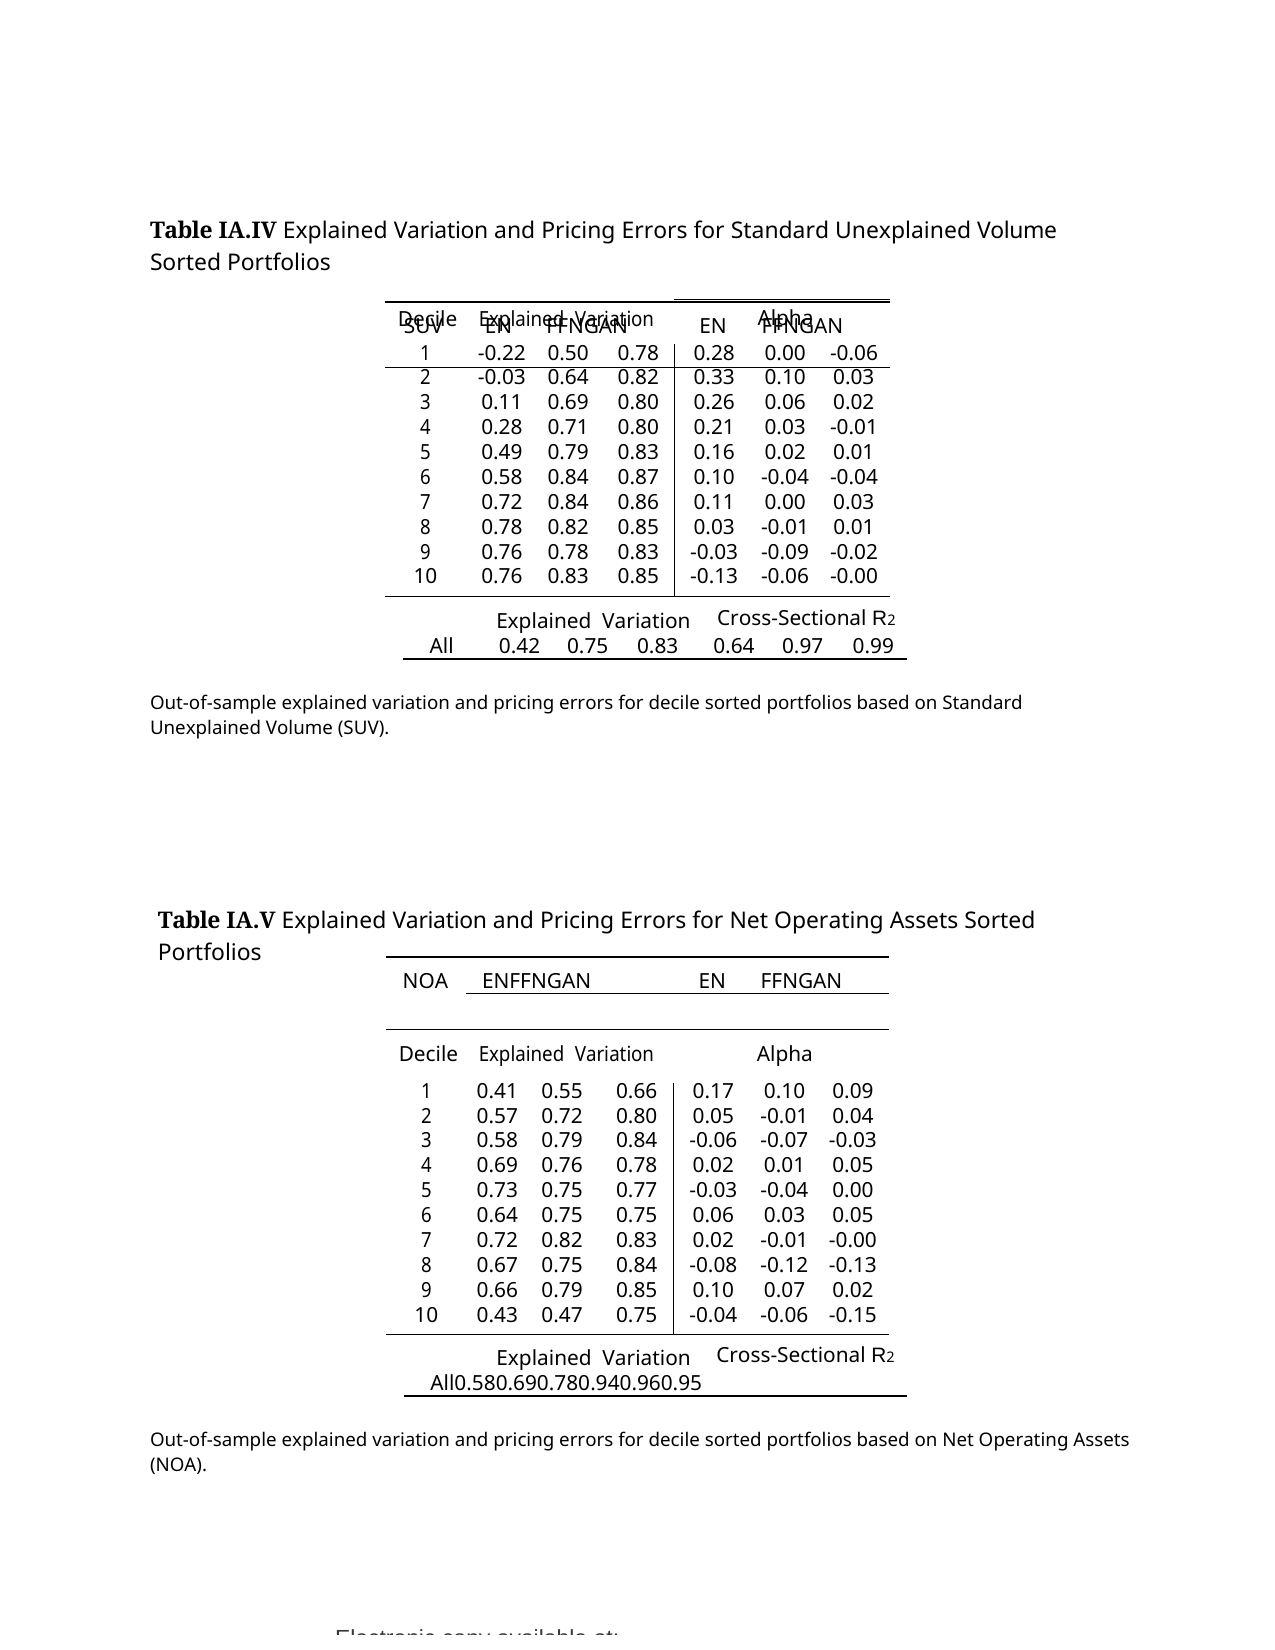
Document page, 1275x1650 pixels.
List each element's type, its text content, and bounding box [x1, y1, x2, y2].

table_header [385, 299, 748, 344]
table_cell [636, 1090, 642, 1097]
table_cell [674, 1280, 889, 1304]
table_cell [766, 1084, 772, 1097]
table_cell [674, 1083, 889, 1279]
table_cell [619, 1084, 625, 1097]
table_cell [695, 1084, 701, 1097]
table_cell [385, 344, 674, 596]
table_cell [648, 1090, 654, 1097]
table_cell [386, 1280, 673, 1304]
text Table IA.IV Explained Variation and Pricing Errors for Standard Unexplained Volume Sorted Portfolios [150, 214, 1126, 277]
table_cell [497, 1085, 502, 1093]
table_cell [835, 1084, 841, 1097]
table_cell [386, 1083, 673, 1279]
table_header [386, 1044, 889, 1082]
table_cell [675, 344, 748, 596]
text Out-of-sample explained variation and pricing errors for decile sorted portfolios based on Standard Unexplained Volume (SUV). [150, 689, 1137, 740]
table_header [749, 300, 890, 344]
text Out-of-sample explained variation and pricing errors for decile sorted portfolios based on Net Operating Assets (NOA). [150, 1426, 1137, 1477]
subtitle Table IA.V Explained Variation and Pricing Errors for Net Operating Assets Sorted Portfolios [158, 904, 1137, 967]
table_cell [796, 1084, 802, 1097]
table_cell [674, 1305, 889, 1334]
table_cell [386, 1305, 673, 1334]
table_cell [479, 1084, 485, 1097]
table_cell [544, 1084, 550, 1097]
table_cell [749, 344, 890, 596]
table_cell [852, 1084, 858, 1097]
